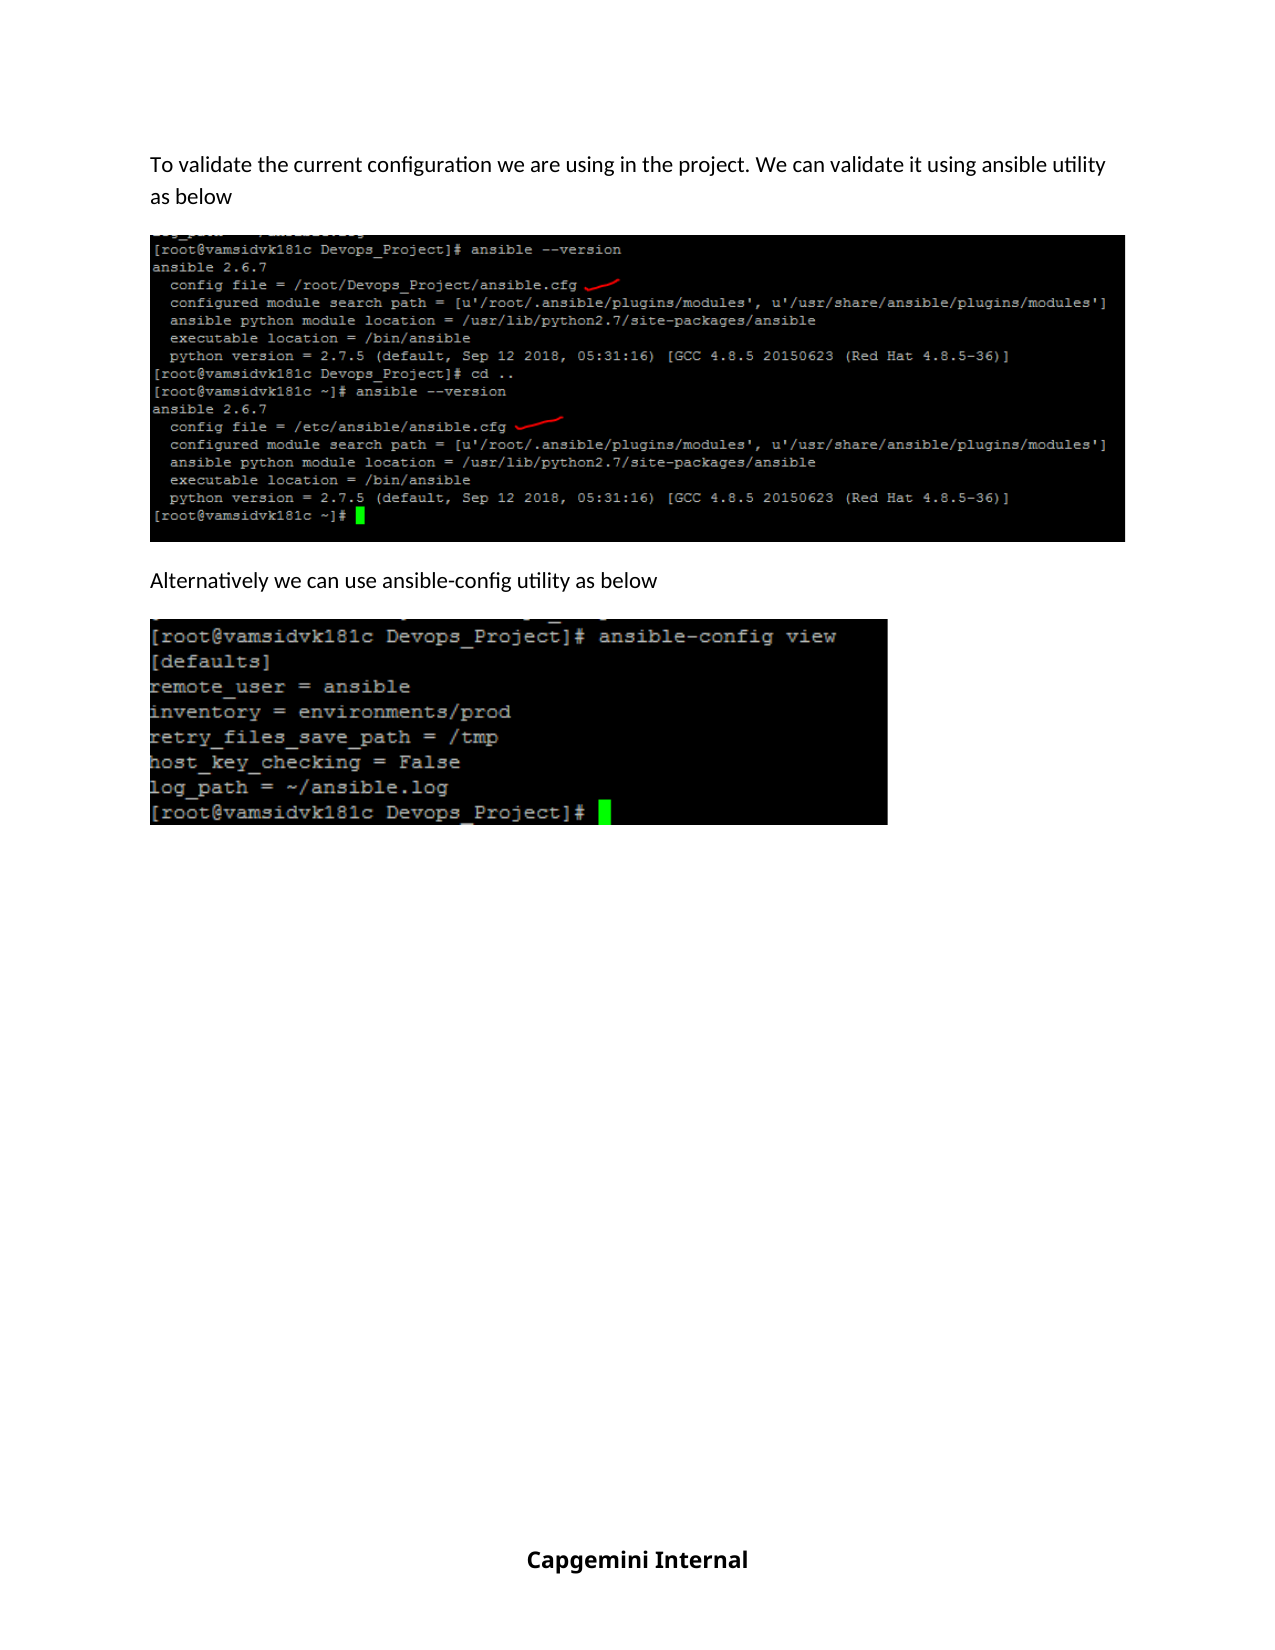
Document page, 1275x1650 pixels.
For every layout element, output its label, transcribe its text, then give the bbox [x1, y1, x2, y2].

picture [150, 235, 1125, 542]
picture [150, 619, 888, 825]
text To validate the current configuration we are using in the project. We can validate it using ansible utility as below [150, 150, 1125, 210]
text Alternatively we can use ansible-config utility as below [150, 566, 1125, 594]
